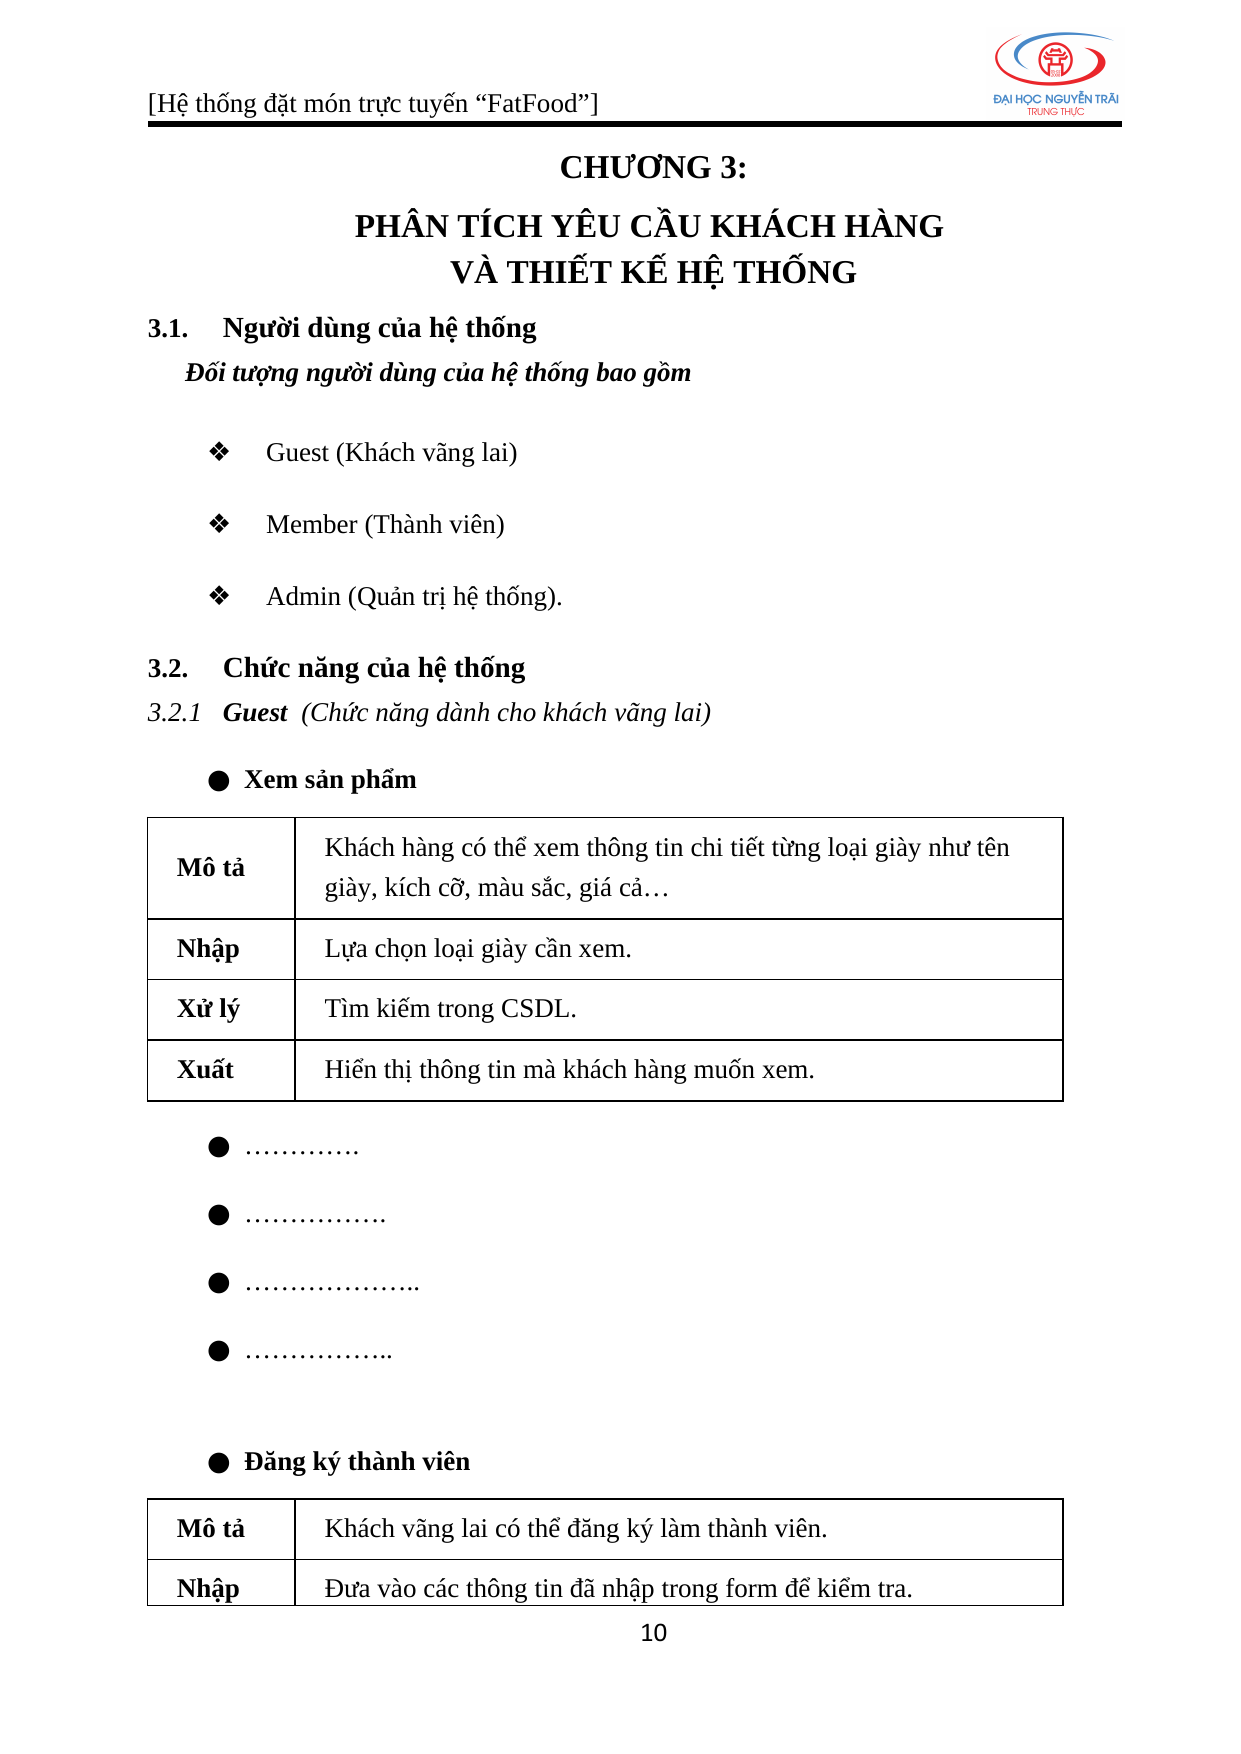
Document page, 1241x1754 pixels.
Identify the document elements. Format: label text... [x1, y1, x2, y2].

list Guest (Chức năng dành cho khách vãng lai) [148, 696, 1122, 727]
table_header Khách hàng có thể xem thông tin chi tiết từng loại giày như tên giày, kích cỡ, màu sắc, giá cả… [296, 818, 1062, 918]
subtitle PHÂN TÍCH YÊU CẦU KHÁCH HÀNG VÀ THIẾT KẾ HỆ THỐNG [185, 206, 1122, 290]
table_cell Hiển thị thông tin mà khách hàng muốn xem. [296, 1041, 1062, 1100]
list Guest (Khách vãng lai) [207, 421, 1122, 476]
table_cell Xử lý [148, 980, 294, 1039]
list Xem sản phẩm [207, 749, 1122, 804]
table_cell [296, 1560, 1062, 1605]
subtitle Người dùng của hệ thống [148, 311, 1122, 344]
table_cell Lựa chọn loại giày cần xem. [296, 920, 1062, 978]
table_header Mô tả [148, 818, 294, 918]
list ……………….. [207, 1250, 1122, 1306]
table_cell Nhập [148, 920, 294, 978]
list Đăng ký thành viên [207, 1430, 1122, 1485]
list …………. [207, 1114, 1122, 1169]
table_cell Tìm kiếm trong CSDL. [296, 980, 1062, 1039]
list ……………. [207, 1182, 1122, 1238]
table_header Mô tả [148, 1500, 294, 1558]
list Admin (Quản trị hệ thống). [207, 565, 1122, 621]
table_cell Nhập [148, 1560, 294, 1605]
list Member (Thành viên) [207, 493, 1122, 548]
text Đối tượng người dùng của hệ thống bao gồm [185, 357, 1122, 388]
table_header Khách vãng lai có thể đăng ký làm thành viên. [296, 1500, 1062, 1558]
subtitle Chức năng của hệ thống [148, 650, 1122, 683]
subtitle CHƯƠNG 3: [185, 148, 1122, 186]
picture [986, 27, 1125, 120]
list …………….. [207, 1318, 1122, 1374]
table_cell Xuất [148, 1041, 294, 1100]
